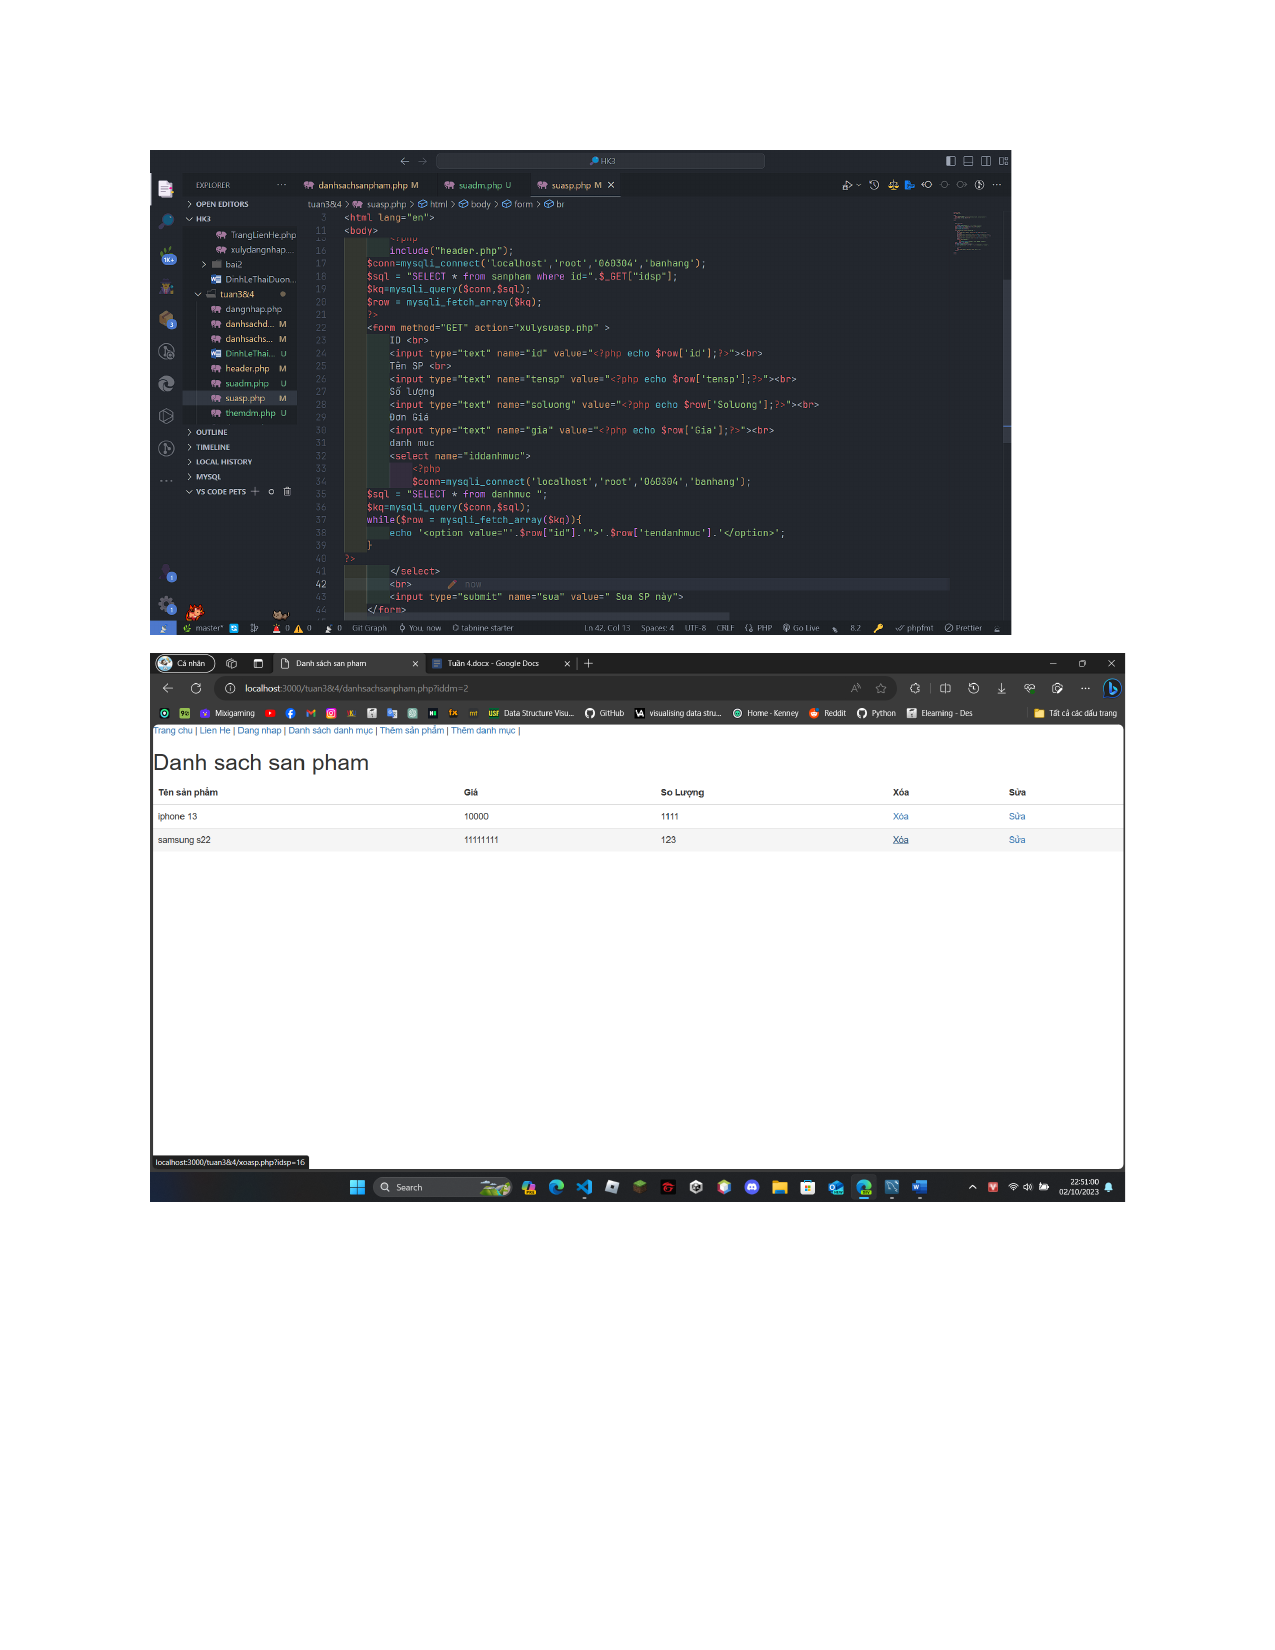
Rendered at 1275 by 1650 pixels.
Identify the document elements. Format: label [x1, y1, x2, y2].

picture [150, 150, 1012, 635]
picture [150, 653, 1125, 1202]
